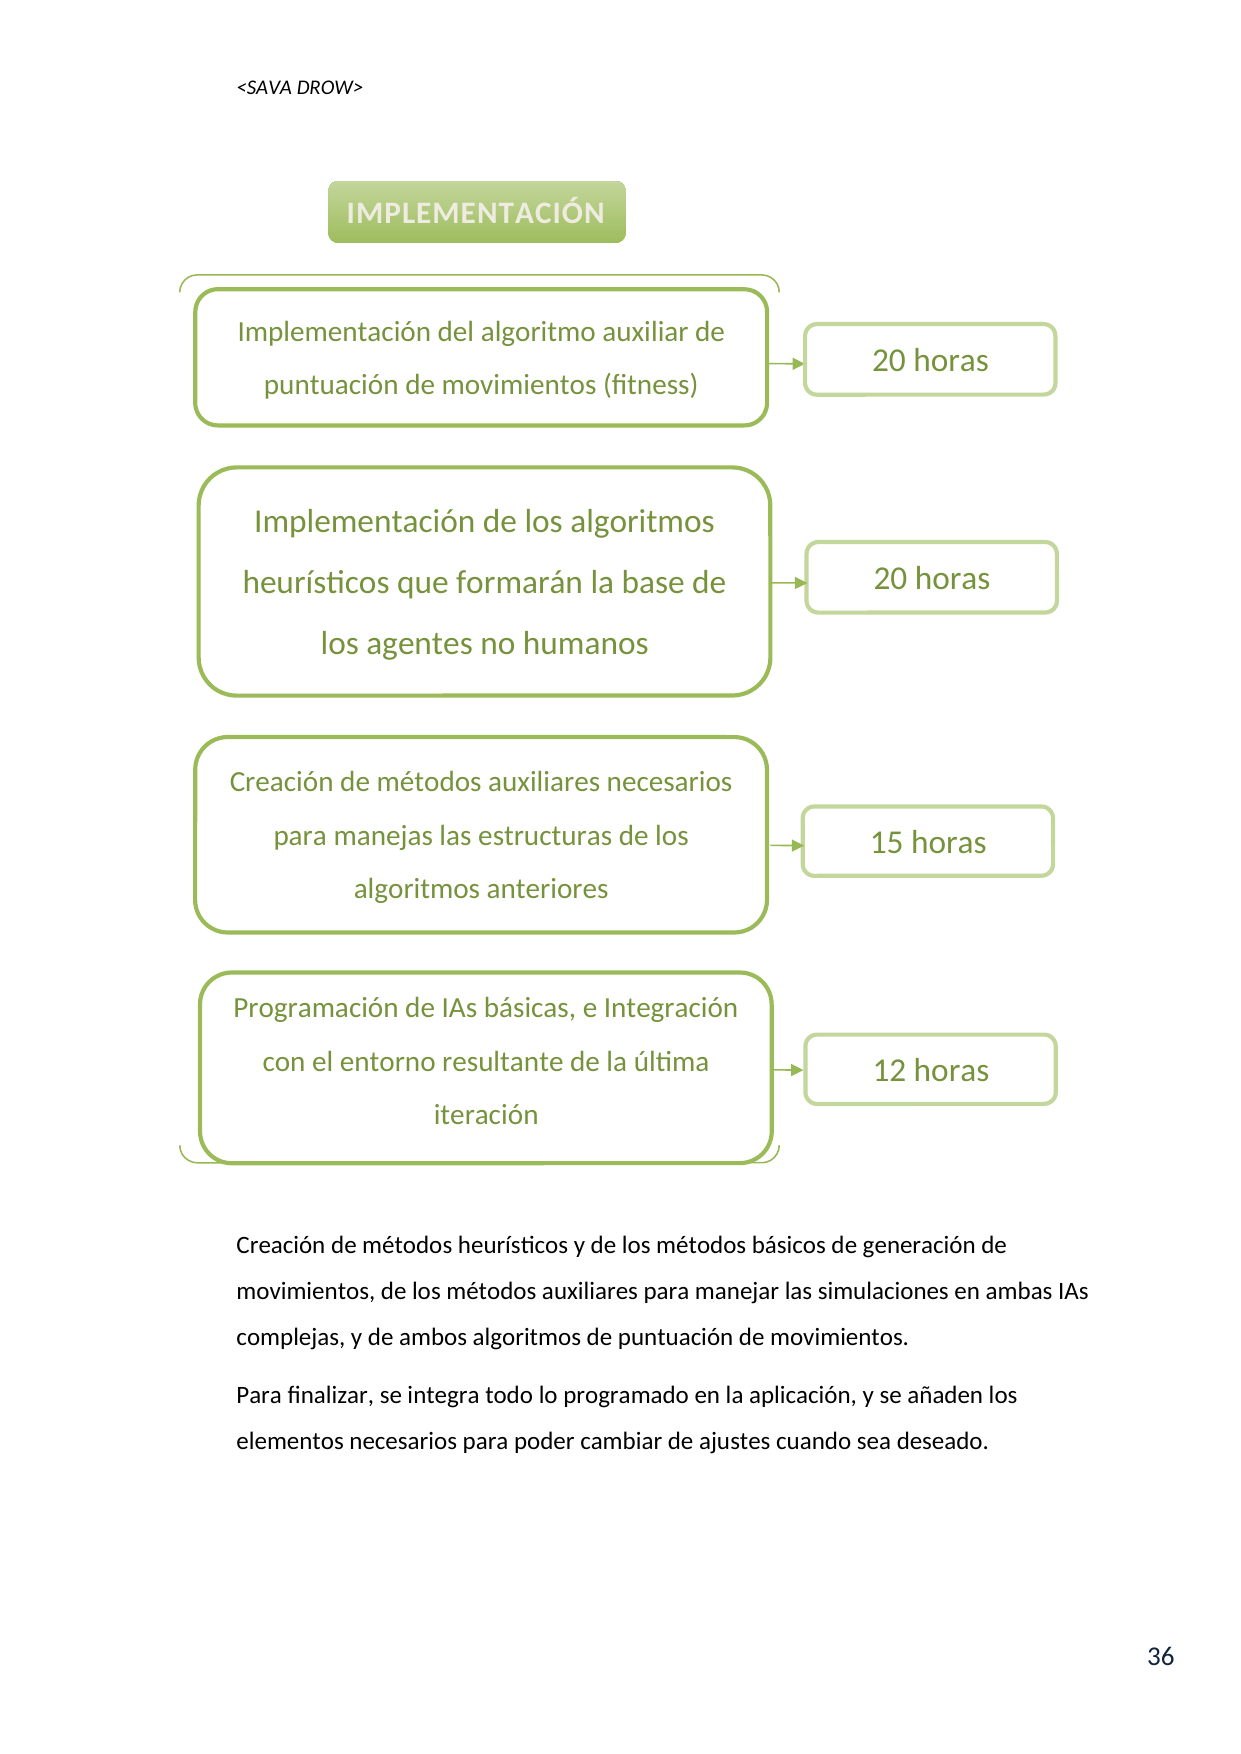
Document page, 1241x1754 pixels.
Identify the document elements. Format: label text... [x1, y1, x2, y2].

text Creación de métodos heurísticos y de los métodos básicos de generación de movimientos, de los métodos auxiliares para manejar las simulaciones en ambas IAs complejas, y de ambos algoritmos de puntuación de movimientos. [236, 1229, 1092, 1351]
text Para finalizar, se integra todo lo programado en la aplicación, y se añaden los elementos necesarios para poder cambiar de ajustes cuando sea deseado. [236, 1379, 1092, 1455]
